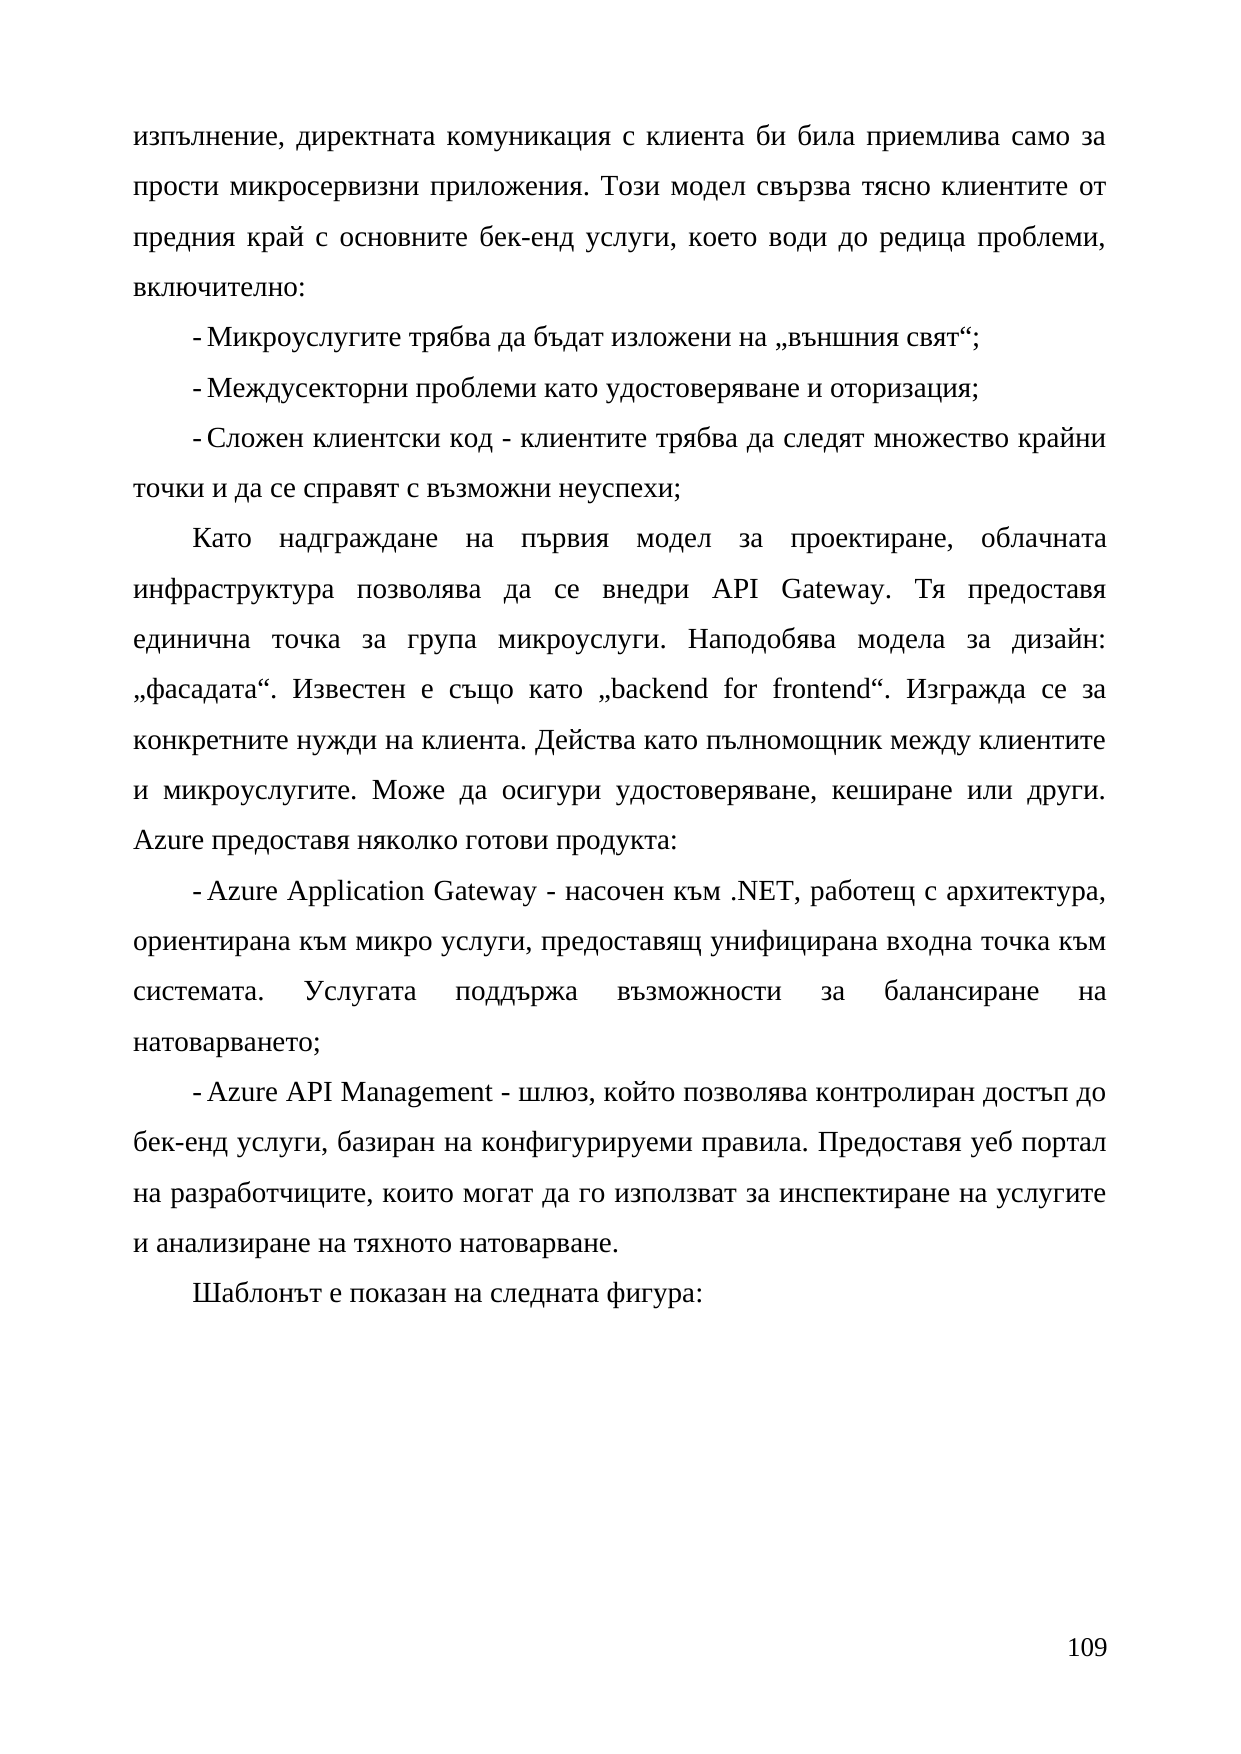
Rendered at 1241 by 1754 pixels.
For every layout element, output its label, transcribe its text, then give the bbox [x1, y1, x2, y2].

text - Междусекторни проблеми като удостоверяване и оторизация; [133, 370, 1107, 403]
text - Сложен клиентски код - клиентите трябва да следят множество крайни точки и да се справят с възможни неуспехи; [133, 420, 1107, 504]
text - Микроуслугите трябва да бъдат изложени на „външния свят“; [133, 319, 1107, 353]
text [133, 118, 1107, 303]
text - Azure API Management - шлюз, който позволява контролиран достъп до бек-енд услуги, базиран на конфигурируеми правила. Предоставя уеб портал на разработчиците, които могат да го използват за инспектиране на услугите и анализиране на тяхното натоварване. [133, 1074, 1107, 1258]
text - Azure Application Gateway - насочен към .NET, работещ с архитектура, ориентирана към микро услуги, предоставящ унифицирана входна точка към системата. Услугата поддържа възможности за балансиране на натоварването; [133, 873, 1107, 1057]
text Като надграждане на първия модел за проектиране, облачната инфраструктура позволява да се внедри API Gateway. Тя предоставя единична точка за група микроуслуги. Наподобява модела за дизайн: „фасадата“. Известен е също като „backend for frontend“. Изгражда се за конкретните нужди на клиента. Действа като пълномощник между клиентите и микроуслугите. Може да осигури удостоверяване, кеширане или други. Azure предоставя няколко готови продукта: [133, 521, 1107, 856]
text Шаблонът е показан на следната фигура: [133, 1275, 1107, 1309]
